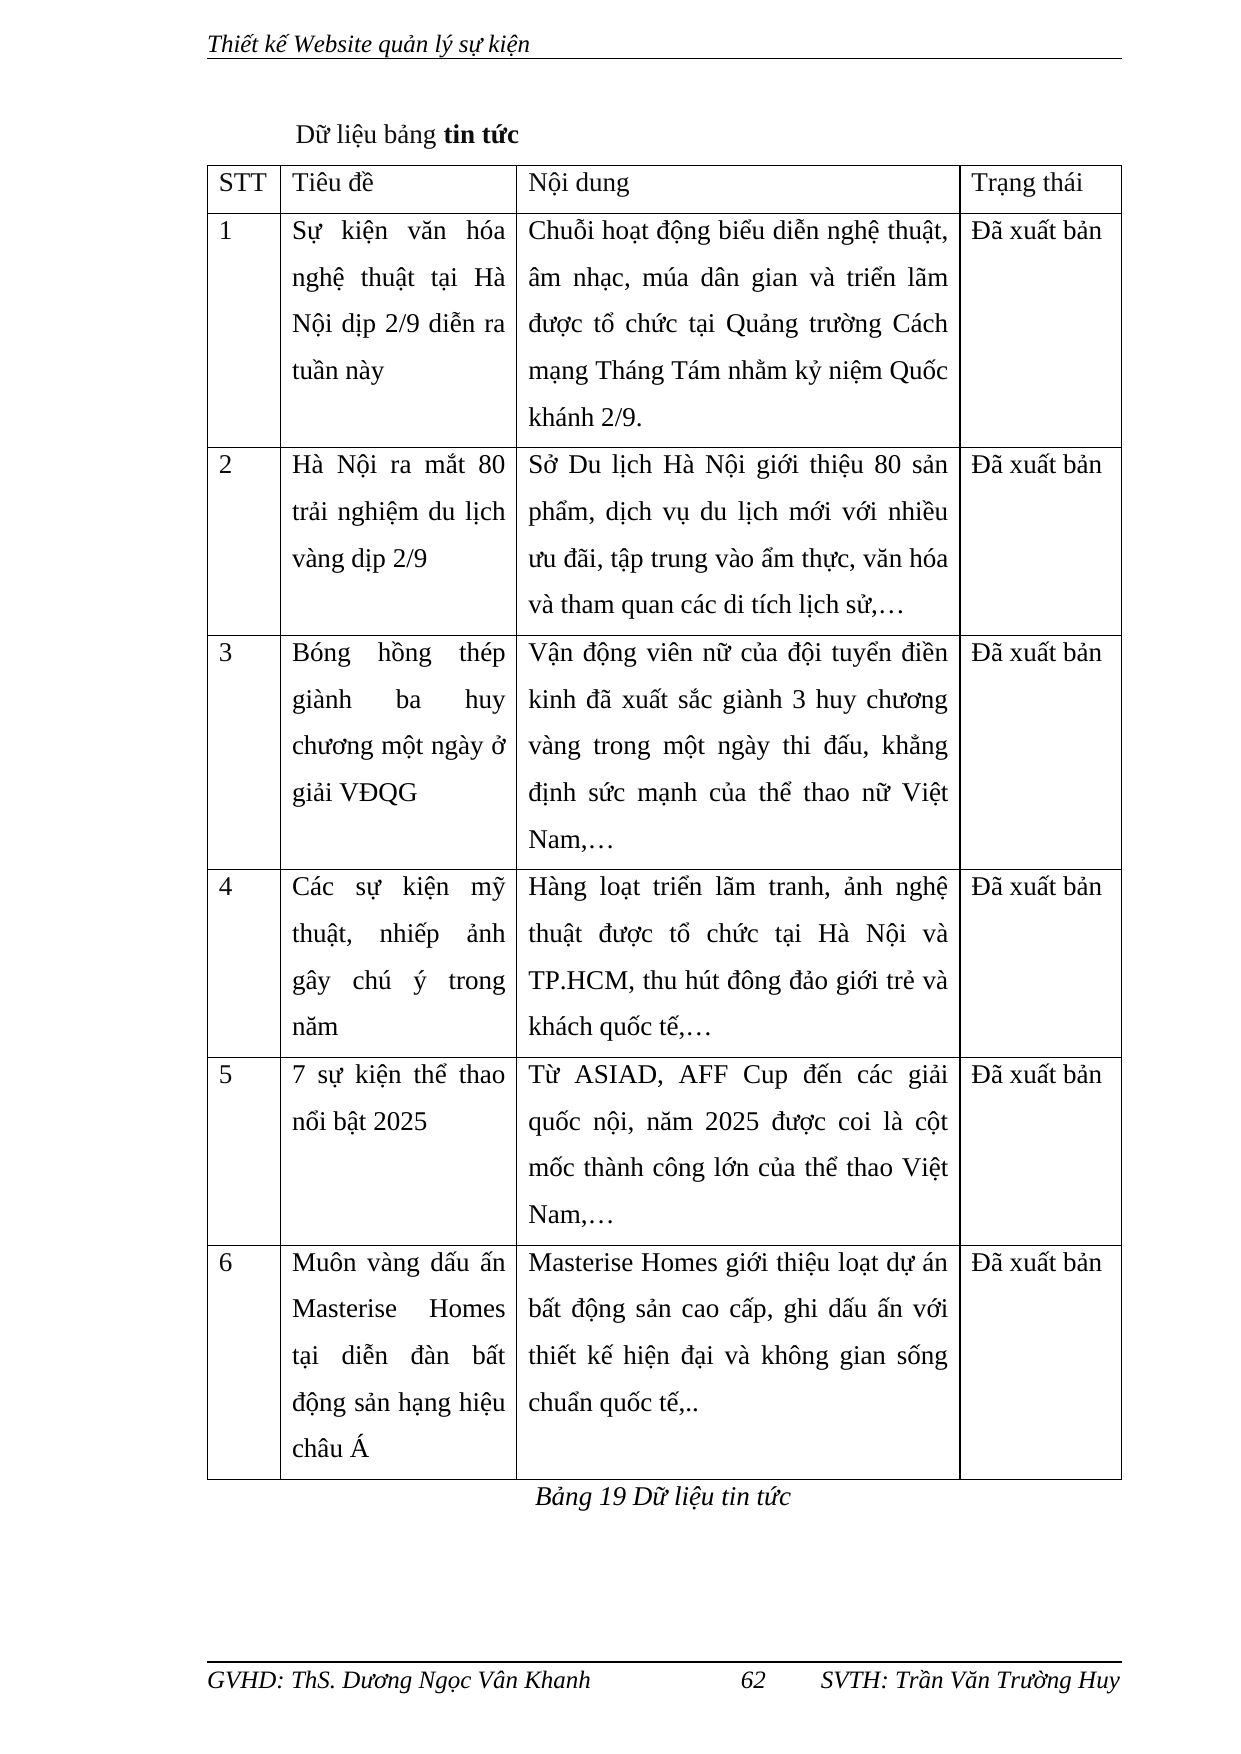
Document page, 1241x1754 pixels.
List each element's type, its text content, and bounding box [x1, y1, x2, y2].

table_cell Đã xuất bản [961, 448, 1121, 635]
table_cell 6 [208, 1246, 280, 1479]
table_header Nội dung [517, 166, 959, 213]
table_cell Vận động viên nữ của đội tuyển điền kinh đã xuất sắc giành 3 huy chương vàng trong một ngày thi đấu, khẳng định sức mạnh của thể thao nữ Việt Nam,… [517, 636, 959, 869]
table_cell Đã xuất bản [961, 1058, 1121, 1245]
table_cell 1 [208, 214, 280, 447]
table_cell Các sự kiện mỹ thuật, nhiếp ảnh gây chú ý trong năm [281, 870, 516, 1057]
table_cell Hà Nội ra mắt 80 trải nghiệm du lịch vàng dịp 2/9 [281, 448, 516, 635]
table_cell Đã xuất bản [961, 214, 1121, 447]
table_header Trạng thái [961, 166, 1121, 213]
table_cell 3 [208, 636, 280, 869]
table_cell 5 [208, 1058, 280, 1245]
table_cell Đã xuất bản [961, 636, 1121, 869]
table_cell Muôn vàng dấu ấn Masterise Homes tại diễn đàn bất động sản hạng hiệu châu Á [281, 1246, 516, 1479]
table_cell Bóng hồng thép giành ba huy chương một ngày ở giải VĐQG [281, 636, 516, 869]
table_cell Sở Du lịch Hà Nội giới thiệu 80 sản phẩm, dịch vụ du lịch mới với nhiều ưu đãi, tập trung vào ẩm thực, văn hóa và tham quan các di tích lịch sử,… [517, 448, 959, 635]
table_cell Hàng loạt triển lãm tranh, ảnh nghệ thuật được tổ chức tại Hà Nội và TP.HCM, thu hút đông đảo giới trẻ và khách quốc tế,… [517, 870, 959, 1057]
text Dữ liệu bảng tin tức [207, 118, 1122, 150]
table_header Tiêu đề [281, 166, 516, 213]
table_header STT [208, 166, 280, 213]
table_cell Chuỗi hoạt động biểu diễn nghệ thuật, âm nhạc, múa dân gian và triển lãm được tổ chức tại Quảng trường Cách mạng Tháng Tám nhằm kỷ niệm Quốc khánh 2/9. [517, 214, 959, 447]
table_cell Sự kiện văn hóa nghệ thuật tại Hà Nội dịp 2/9 diễn ra tuần này [281, 214, 516, 447]
table_cell Từ ASIAD, AFF Cup đến các giải quốc nội, năm 2025 được coi là cột mốc thành công lớn của thể thao Việt Nam,… [517, 1058, 959, 1245]
table_cell 2 [208, 448, 280, 635]
table_cell Đã xuất bản [961, 1246, 1121, 1479]
table_cell Masterise Homes giới thiệu loạt dự án bất động sản cao cấp, ghi dấu ấn với thiết kế hiện đại và không gian sống chuẩn quốc tế,.. [517, 1246, 959, 1479]
table_cell 7 sự kiện thể thao nổi bật 2025 [281, 1058, 516, 1245]
table_cell Đã xuất bản [961, 870, 1121, 1057]
table_cell 4 [208, 870, 280, 1057]
